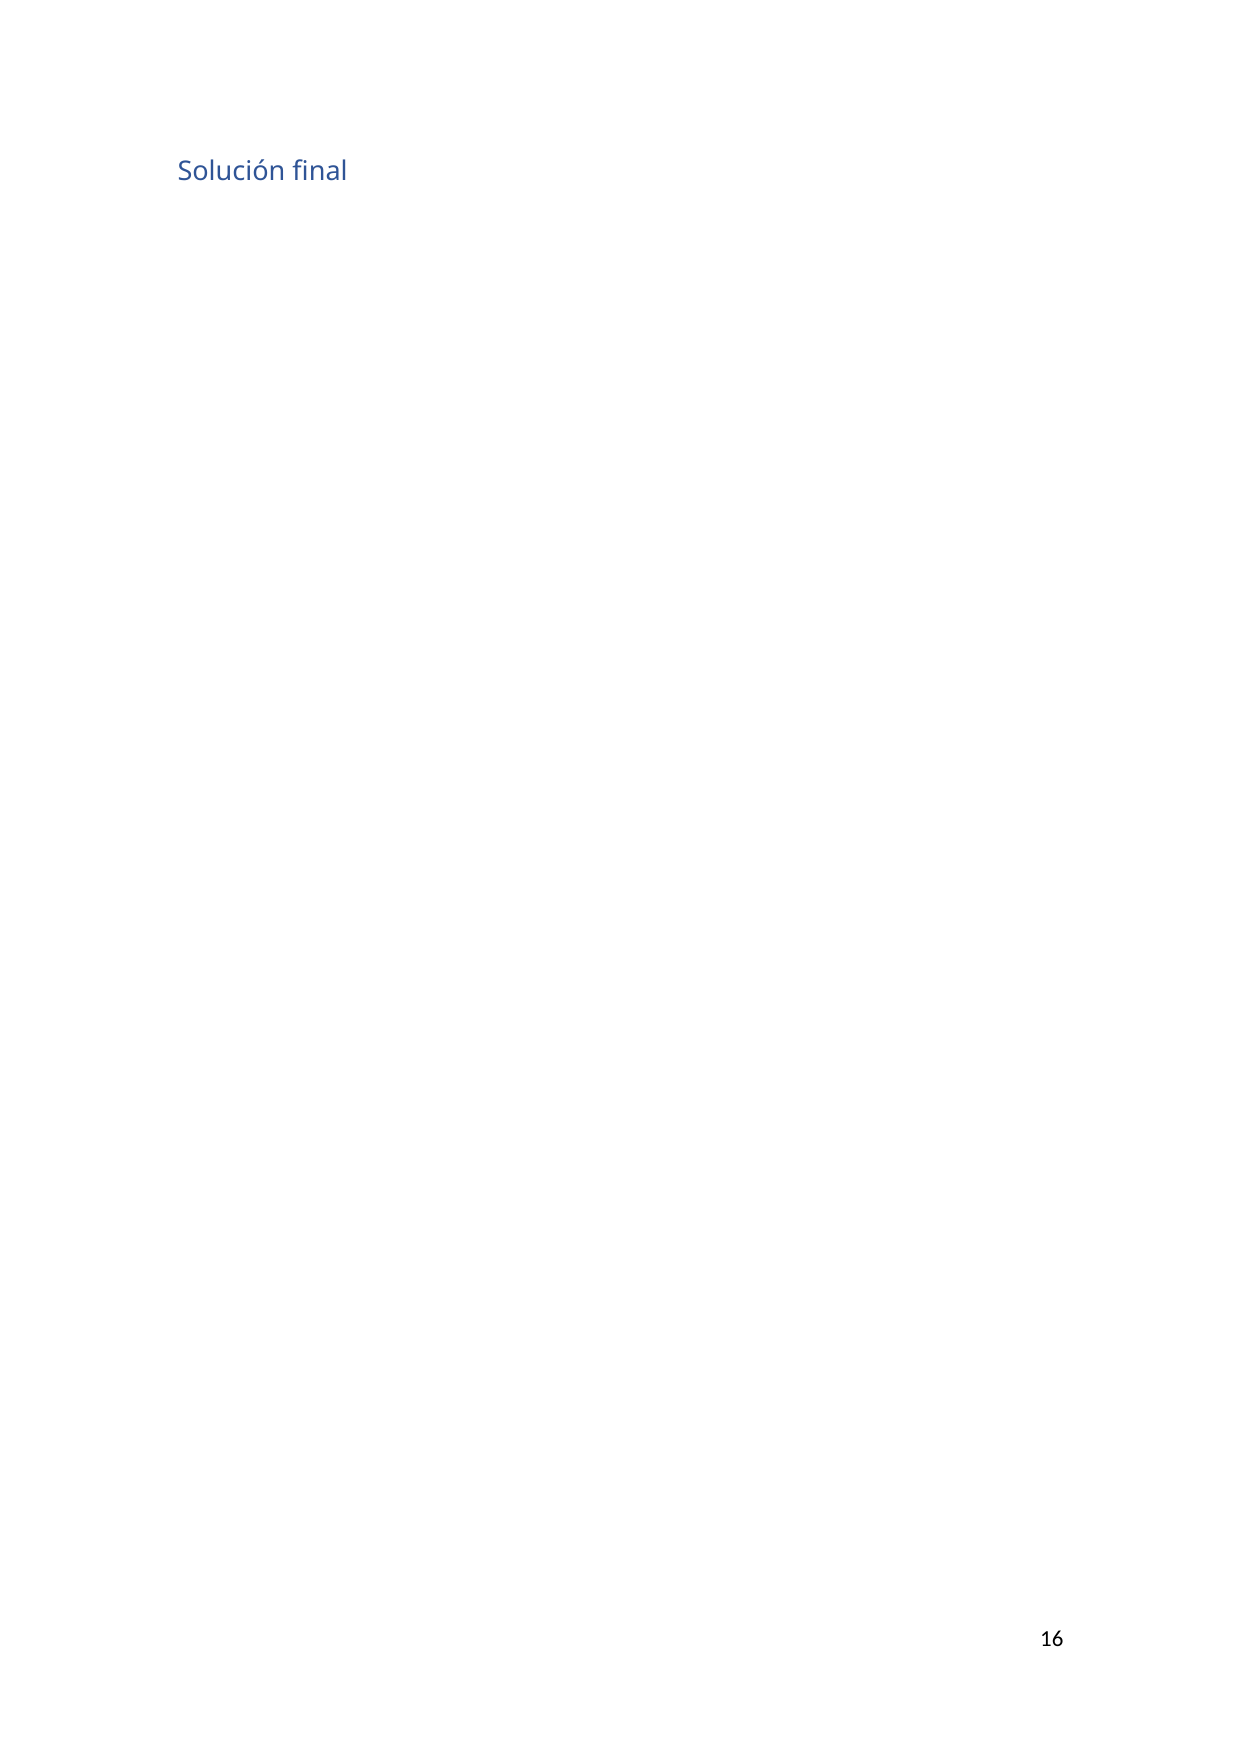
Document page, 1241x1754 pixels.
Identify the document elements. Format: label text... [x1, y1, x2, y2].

subtitle Solución final [177, 152, 1063, 189]
